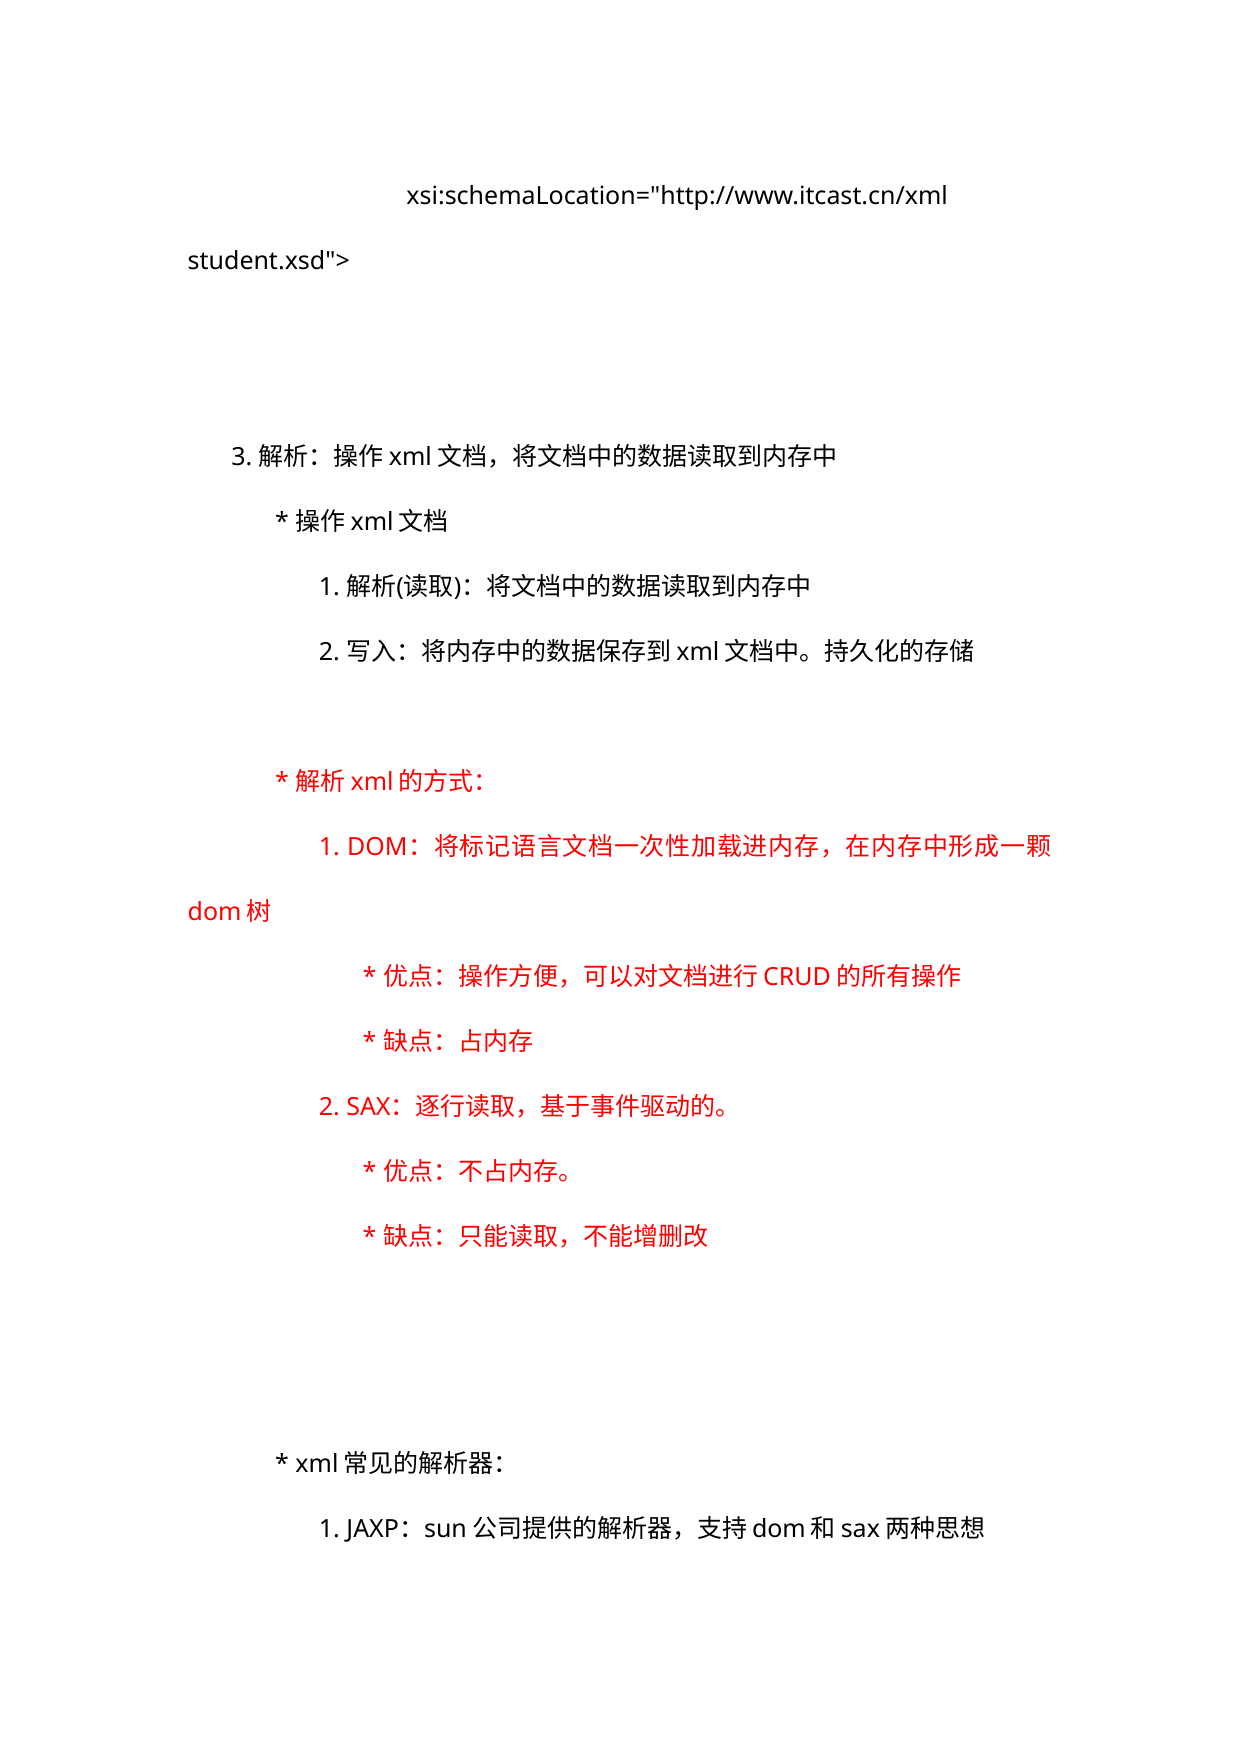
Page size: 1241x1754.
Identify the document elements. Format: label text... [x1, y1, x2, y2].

text * 优点：不占内存。 [187, 1137, 1053, 1202]
text * 解析xml的方式： [187, 747, 1053, 812]
text 1. DOM：将标记语言文档一次性加载进内存，在内存中形成一颗dom树 [187, 812, 1053, 942]
text * 优点：操作方便，可以对文档进行CRUD的所有操作 [187, 942, 1053, 1007]
text 3. 解析：操作xml文档，将文档中的数据读取到内存中 [187, 422, 1053, 487]
text 1. JAXP：sun公司提供的解析器，支持dom和sax两种思想 [187, 1494, 1053, 1559]
text * 操作xml文档 [187, 487, 1053, 552]
text * 缺点：只能读取，不能增删改 [187, 1202, 1053, 1267]
text * xml常见的解析器： [187, 1429, 1053, 1494]
text 2. SAX：逐行读取，基于事件驱动的。 [187, 1072, 1053, 1137]
text 1. 解析(读取)：将文档中的数据读取到内存中 [187, 552, 1053, 617]
text * 缺点：占内存 [187, 1007, 1053, 1072]
text xsi:schemaLocation="http://www.itcast.cn/xml student.xsd"> [187, 162, 1053, 292]
text 2. 写入：将内存中的数据保存到xml文档中。持久化的存储 [187, 617, 1053, 682]
